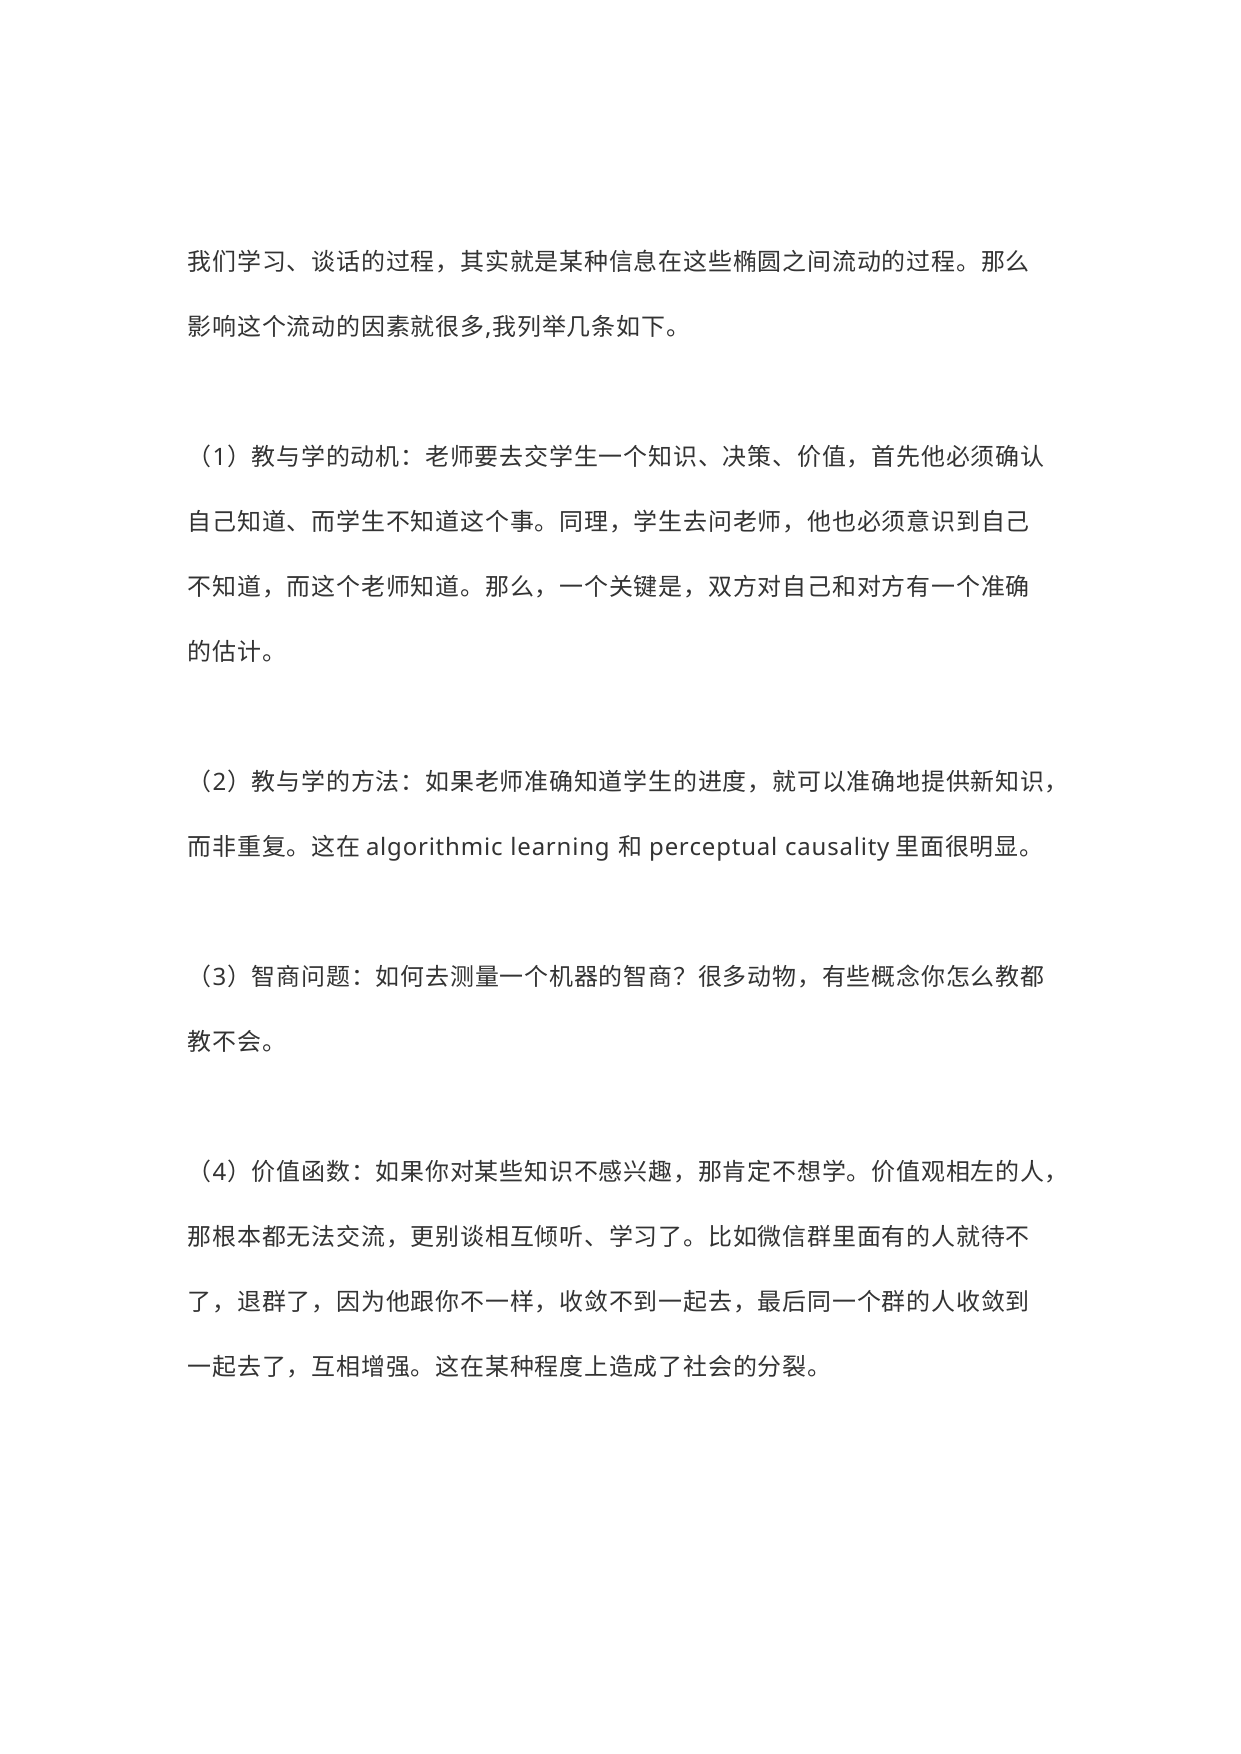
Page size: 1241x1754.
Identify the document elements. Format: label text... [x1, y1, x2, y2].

text （4）价值函数：如果你对某些知识不感兴趣，那肯定不想学。价值观相左的人，那根本都无法交流，更别谈相互倾听、学习了。比如微信群里面有的人就待不了，退群了，因为他跟你不一样，收敛不到一起去，最后同一个群的人收敛到一起去了，互相增强。这在某种程度上造成了社会的分裂。 [187, 1137, 1053, 1397]
text （2）教与学的方法：如果老师准确知道学生的进度，就可以准确地提供新知识，而非重复。这在algorithmic learning 和 perceptual causality里面很明显。 [187, 747, 1053, 877]
text （1）教与学的动机：老师要去交学生一个知识、决策、价值，首先他必须确认自己知道、而学生不知道这个事。同理，学生去问老师，他也必须意识到自己不知道，而这个老师知道。那么，一个关键是，双方对自己和对方有一个准确的估计。 [187, 422, 1053, 682]
text 我们学习、谈话的过程，其实就是某种信息在这些椭圆之间流动的过程。那么影响这个流动的因素就很多,我列举几条如下。 [187, 227, 1053, 357]
text （3）智商问题：如何去测量一个机器的智商？很多动物，有些概念你怎么教都教不会。 [187, 942, 1053, 1072]
